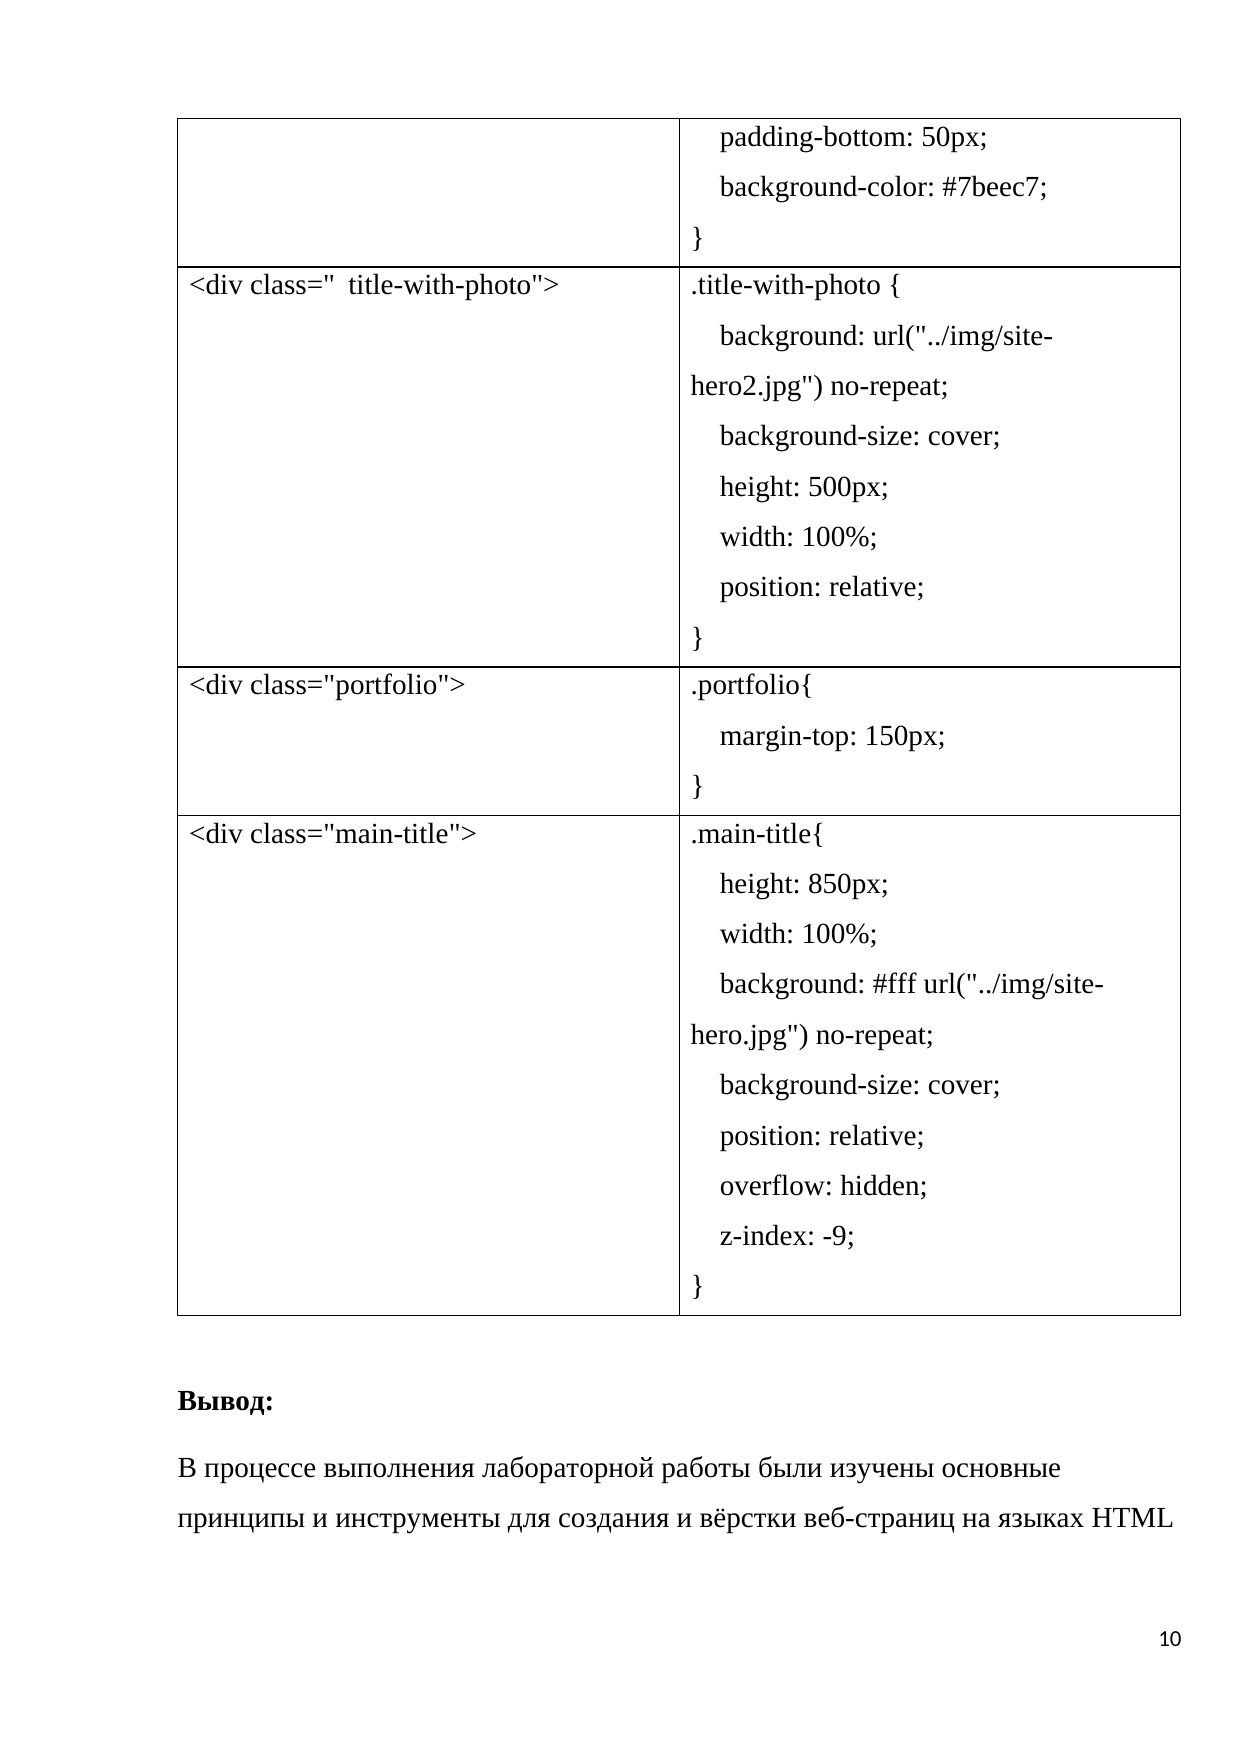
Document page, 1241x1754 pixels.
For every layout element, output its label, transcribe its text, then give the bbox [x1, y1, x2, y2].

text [177, 1450, 1181, 1534]
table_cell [178, 119, 679, 266]
table_cell .portfolio{ margin-top: 150px; } [680, 668, 1180, 815]
table_cell .main-title{ height: 850px; width: 100%; background: #fff url("../img/site-hero.jpg") no-repeat; background-size: cover; position: relative; overflow: hidden; z-index: -9; } [680, 816, 1180, 1315]
table_cell <div class="portfolio"> [178, 668, 679, 815]
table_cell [680, 119, 1180, 266]
table_cell .title-with-photo { background: url("../img/site-hero2.jpg") no-repeat; background-size: cover; height: 500px; width: 100%; position: relative; } [680, 268, 1180, 666]
text Вывод: [177, 1383, 1181, 1417]
table_cell <div class=" title-with-photo"> [178, 268, 679, 666]
table_cell <div class="main-title"> [178, 816, 679, 1315]
